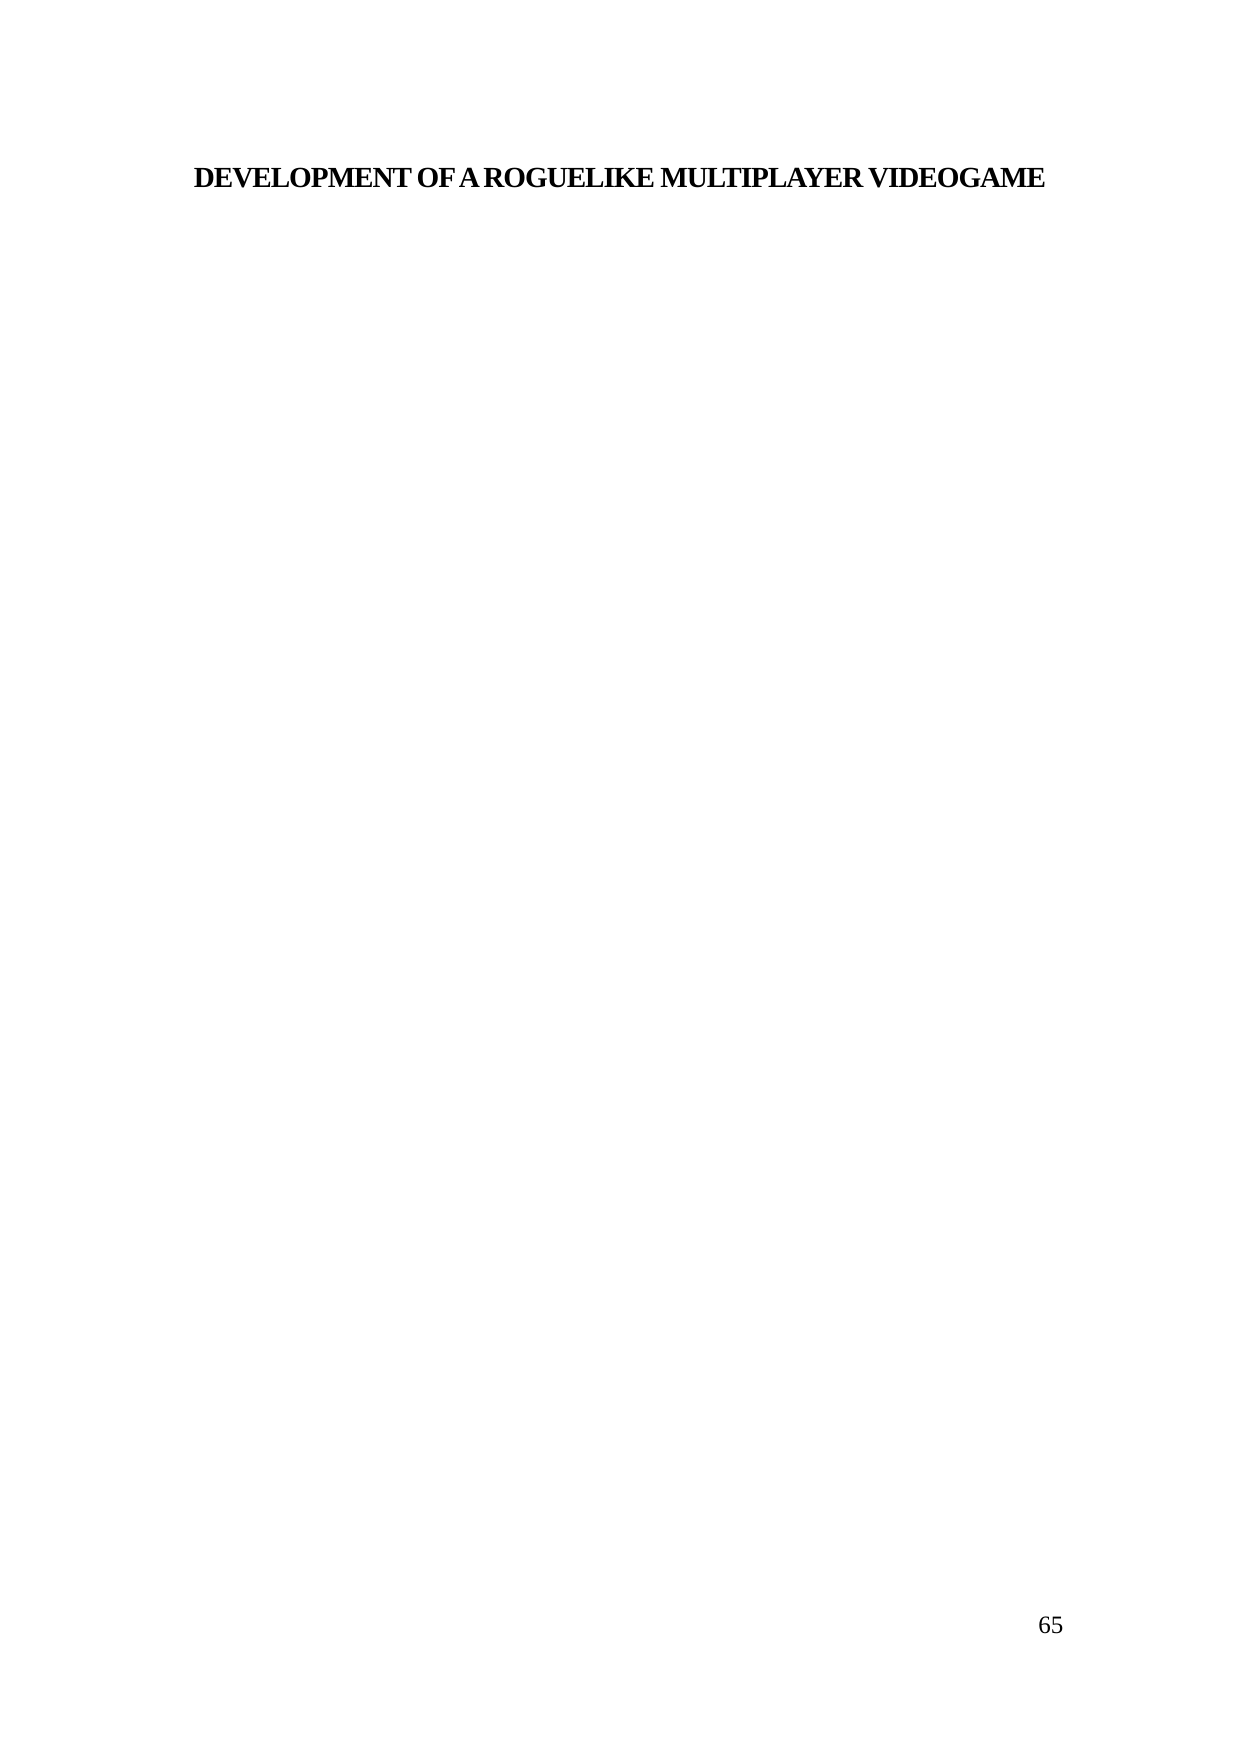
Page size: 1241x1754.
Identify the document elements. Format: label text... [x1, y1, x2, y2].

text DEVELOPMENT OF A ROGUELIKE MULTIPLAYER VIDEOGAME [177, 160, 1063, 194]
